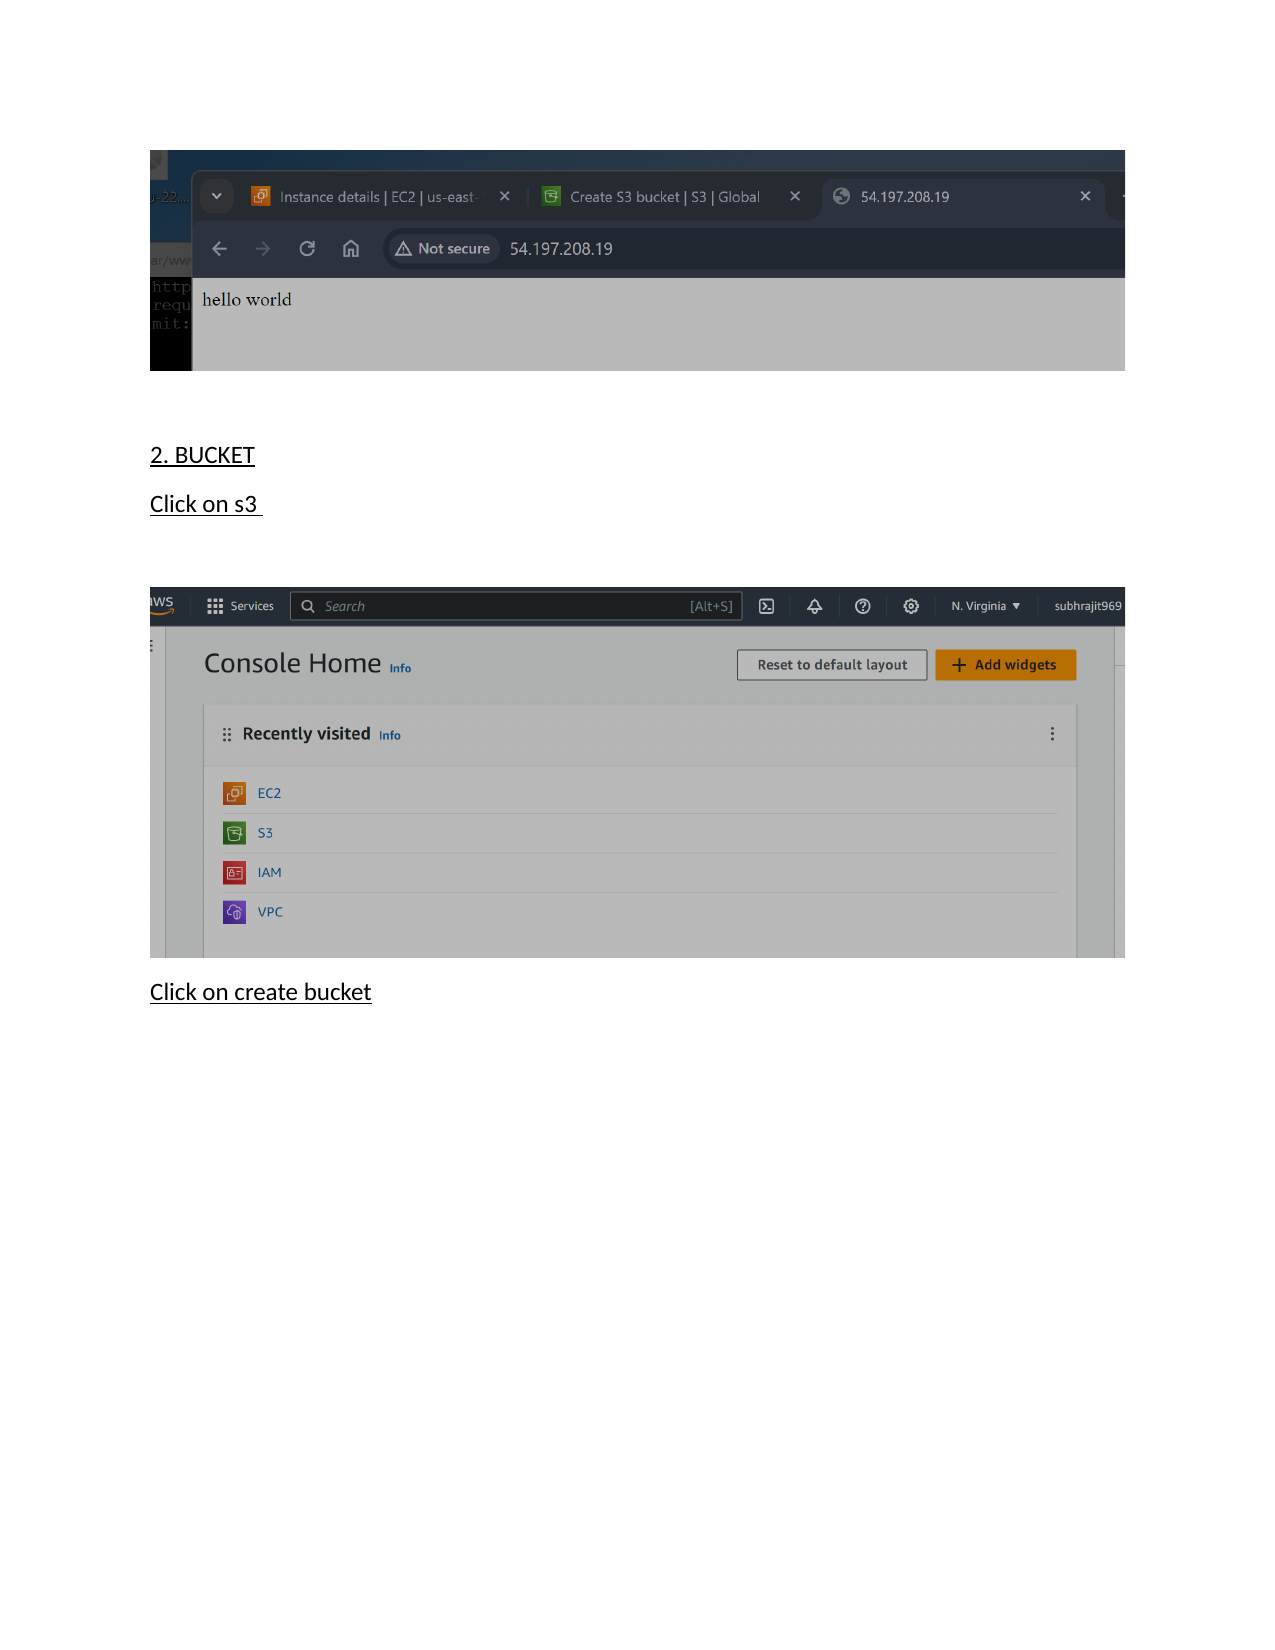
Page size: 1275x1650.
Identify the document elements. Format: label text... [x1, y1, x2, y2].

text Click on s3 [150, 488, 1125, 519]
picture [150, 150, 1125, 371]
text 2. BUCKET [150, 439, 1125, 469]
picture [150, 587, 1125, 958]
text Click on create bucket [150, 976, 1125, 1007]
